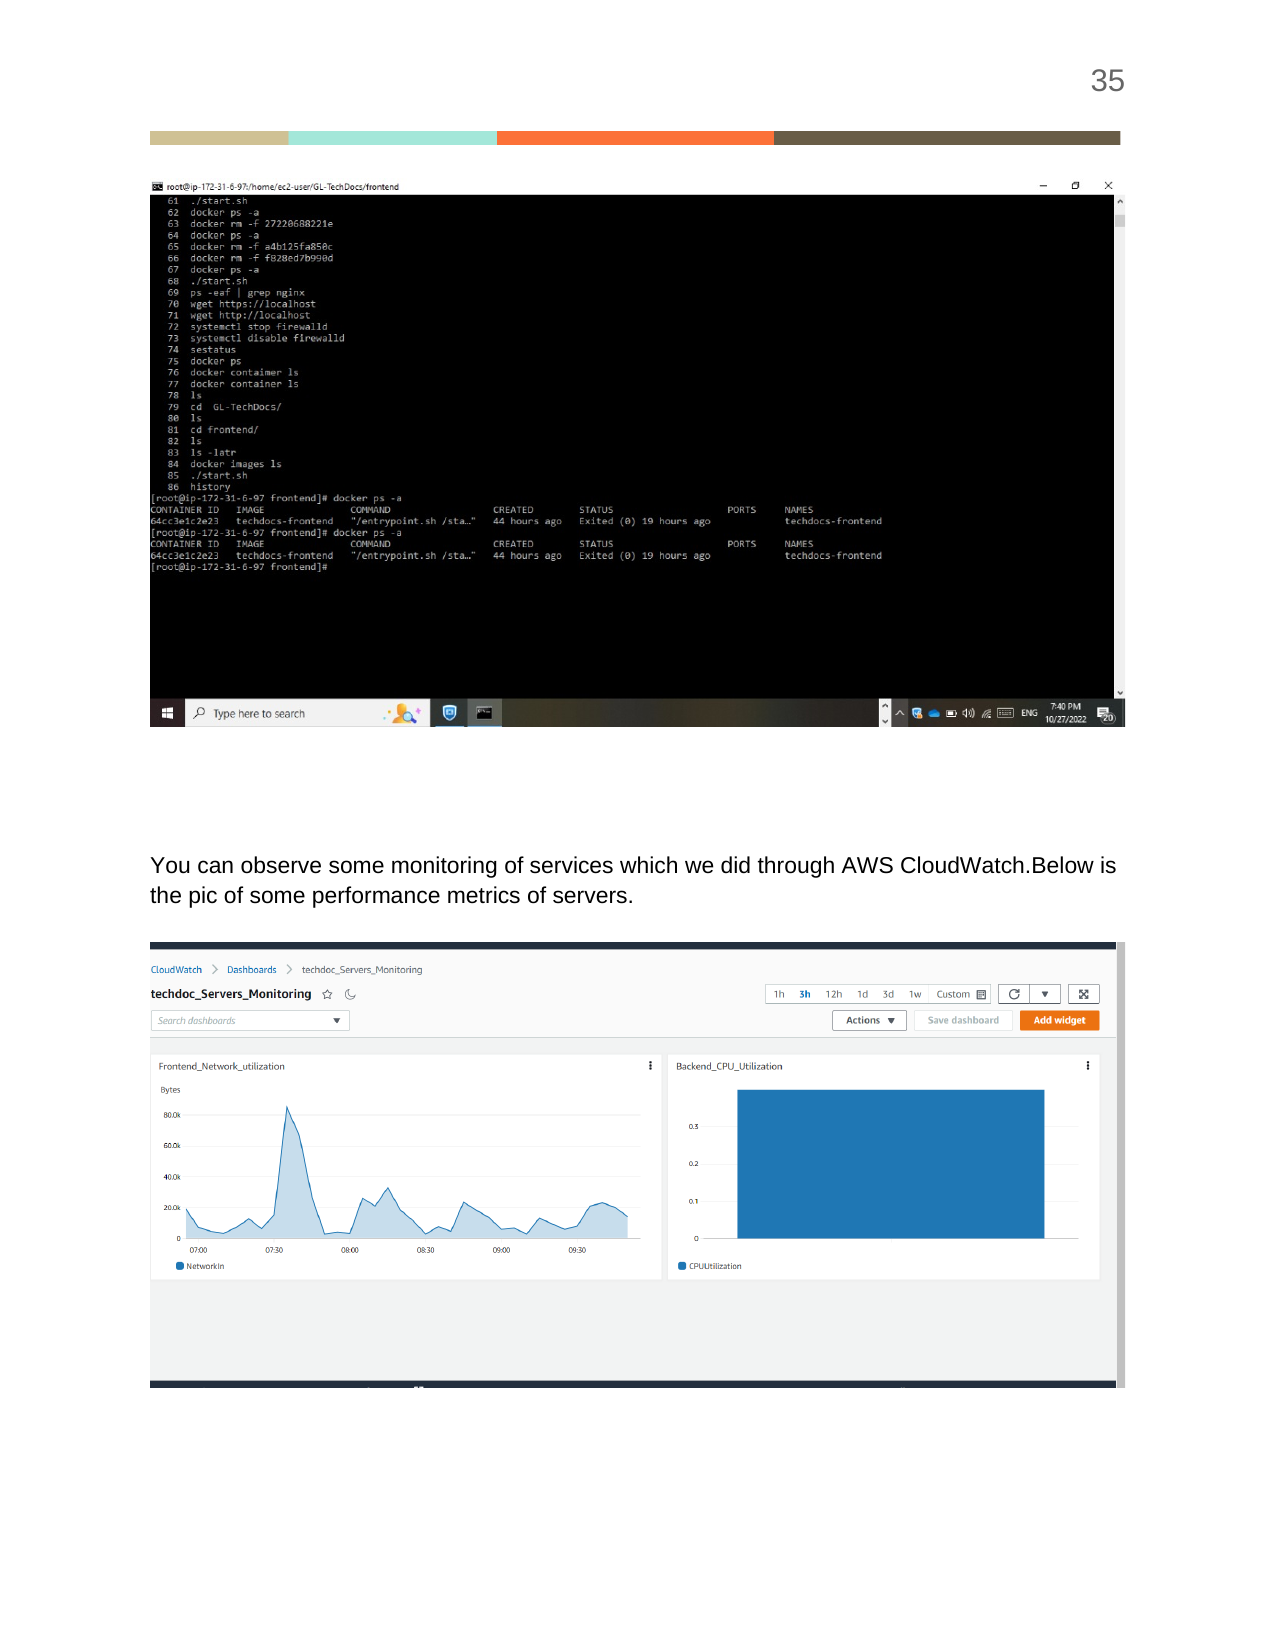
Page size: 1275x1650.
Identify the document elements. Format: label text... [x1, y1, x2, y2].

picture [150, 131, 1121, 145]
picture [150, 942, 1125, 1388]
text You can observe some monitoring of services which we did through AWS CloudWatch.Below is the pic of some performance metrics of servers. [150, 852, 1125, 908]
picture [150, 178, 1125, 727]
